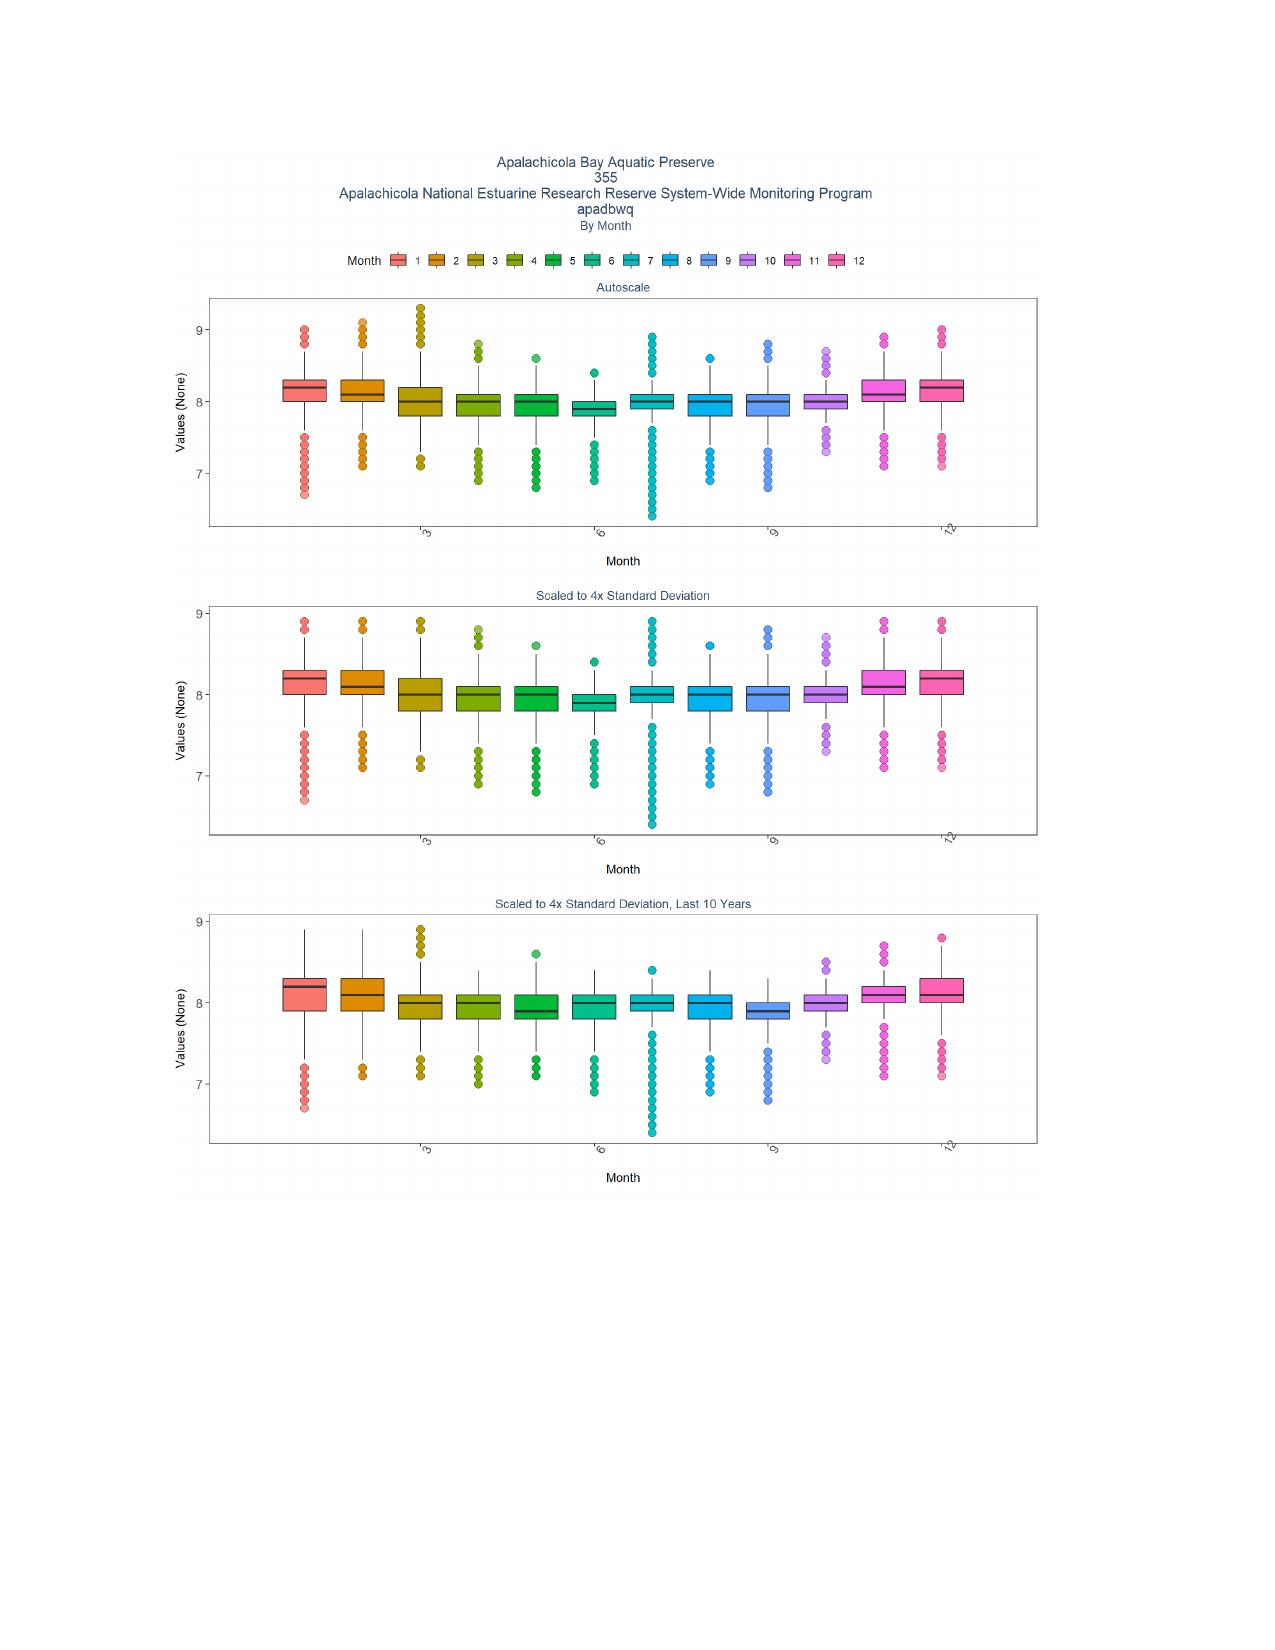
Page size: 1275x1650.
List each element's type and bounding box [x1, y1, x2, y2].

picture [168, 150, 1044, 1200]
